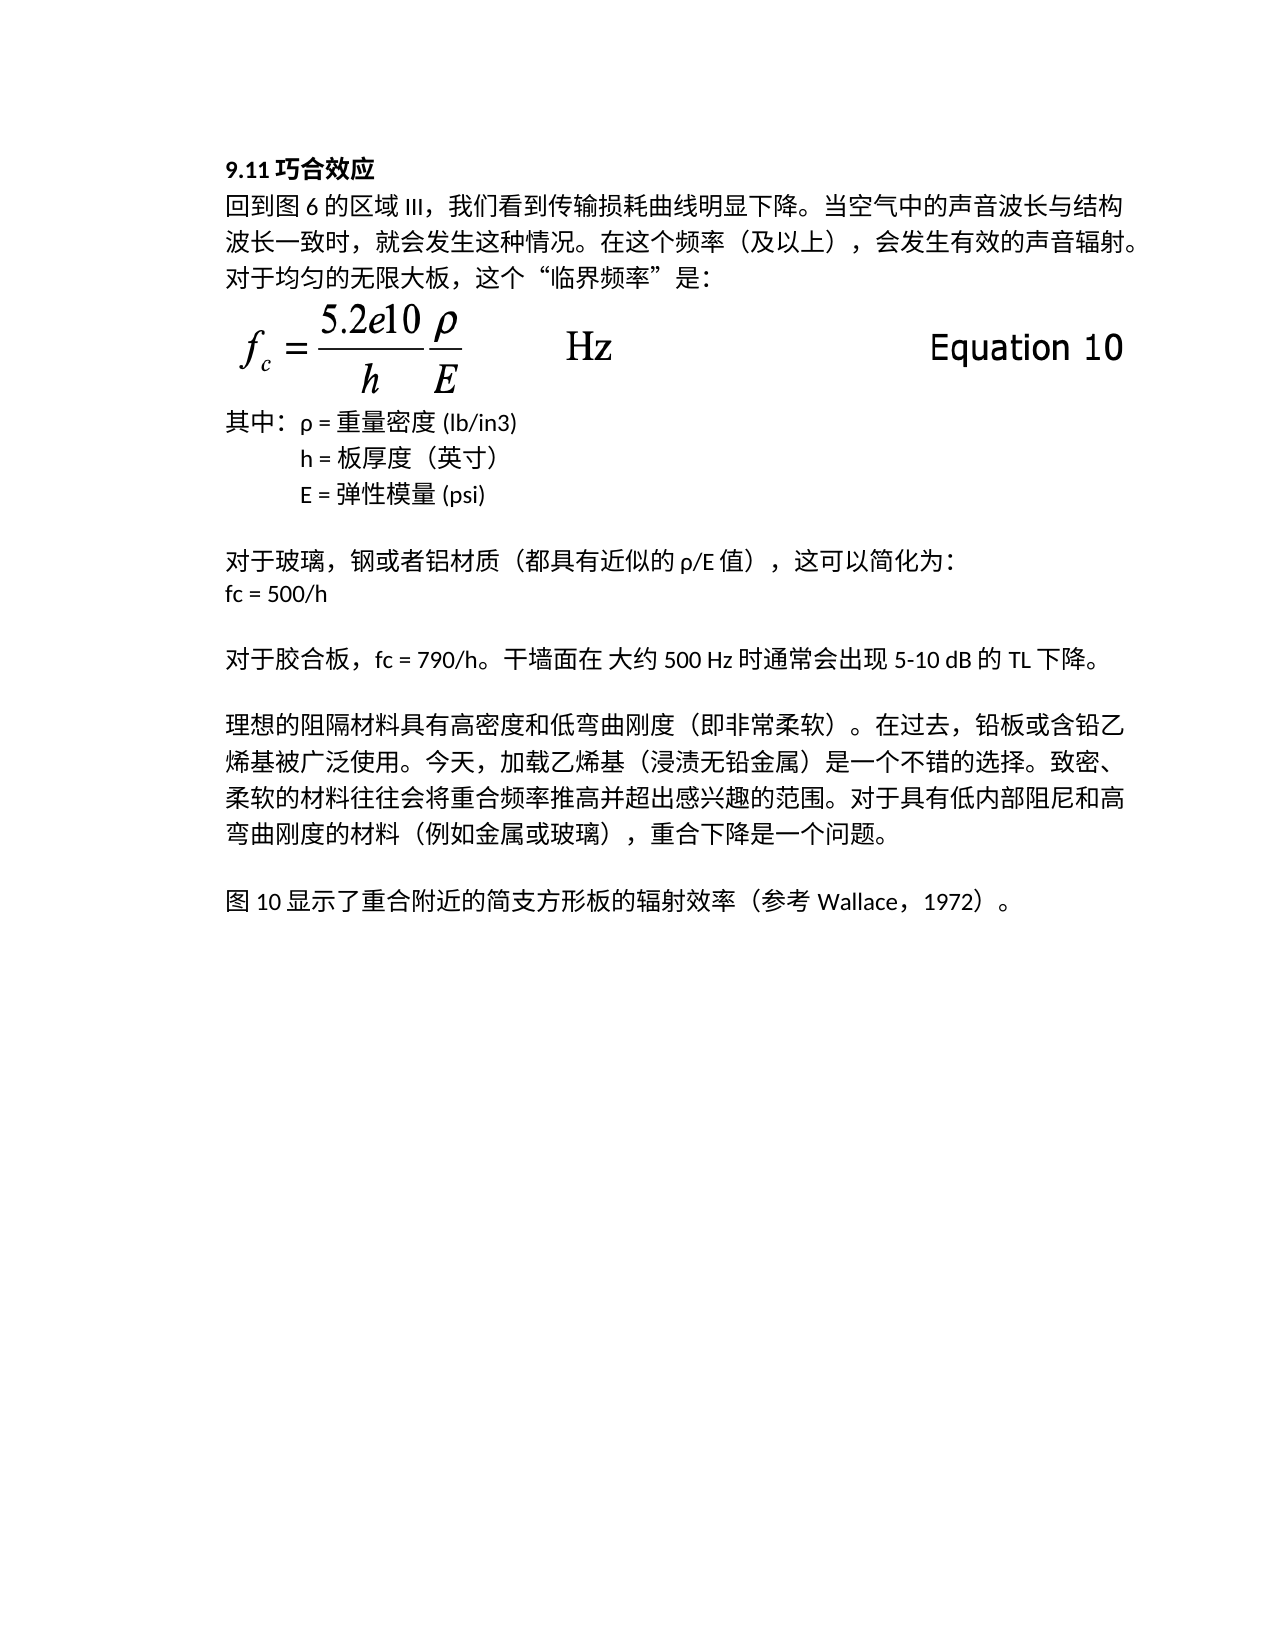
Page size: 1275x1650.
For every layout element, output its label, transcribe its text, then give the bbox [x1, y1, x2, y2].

text 图 10 显示了重合附近的简支方形板的辐射效率（参考 Wallace，1972）。 [225, 881, 1125, 918]
text h = 板厚度（英寸） [225, 439, 1125, 475]
text 9.11 巧合效应 [225, 150, 1125, 186]
text 其中：ρ = 重量密度 (lb/in3) [225, 403, 1125, 439]
text 回到图 6 的区域 III，我们看到传输损耗曲线明显下降。当空气中的声音波长与结构波长一致时，就会发生这种情况。在这个频率（及以上），会发生有效的声音辐射。对于均匀的无限大板，这个“临界频率”是： [225, 186, 1125, 295]
text 对于胶合板，fc = 790/h。干墙面在 大约500 Hz 时通常会出现 5-10 dB 的 TL 下降。 [225, 639, 1125, 675]
text E = 弹性模量 (psi) [225, 475, 1125, 511]
text fc = 500/h [225, 578, 1125, 608]
picture [225, 295, 1132, 403]
text 对于玻璃，钢或者铝材质（都具有近似的ρ/E值），这可以简化为： [225, 542, 1125, 578]
text 理想的阻隔材料具有高密度和低弯曲刚度（即非常柔软）。在过去，铅板或含铅乙烯基被广泛使用。今天，加载乙烯基（浸渍无铅金属）是一个不错的选择。致密、柔软的材料往往会将重合频率推高并超出感兴趣的范围。对于具有低内部阻尼和高弯曲刚度的材料（例如金属或玻璃），重合下降是一个问题。 [225, 706, 1125, 851]
